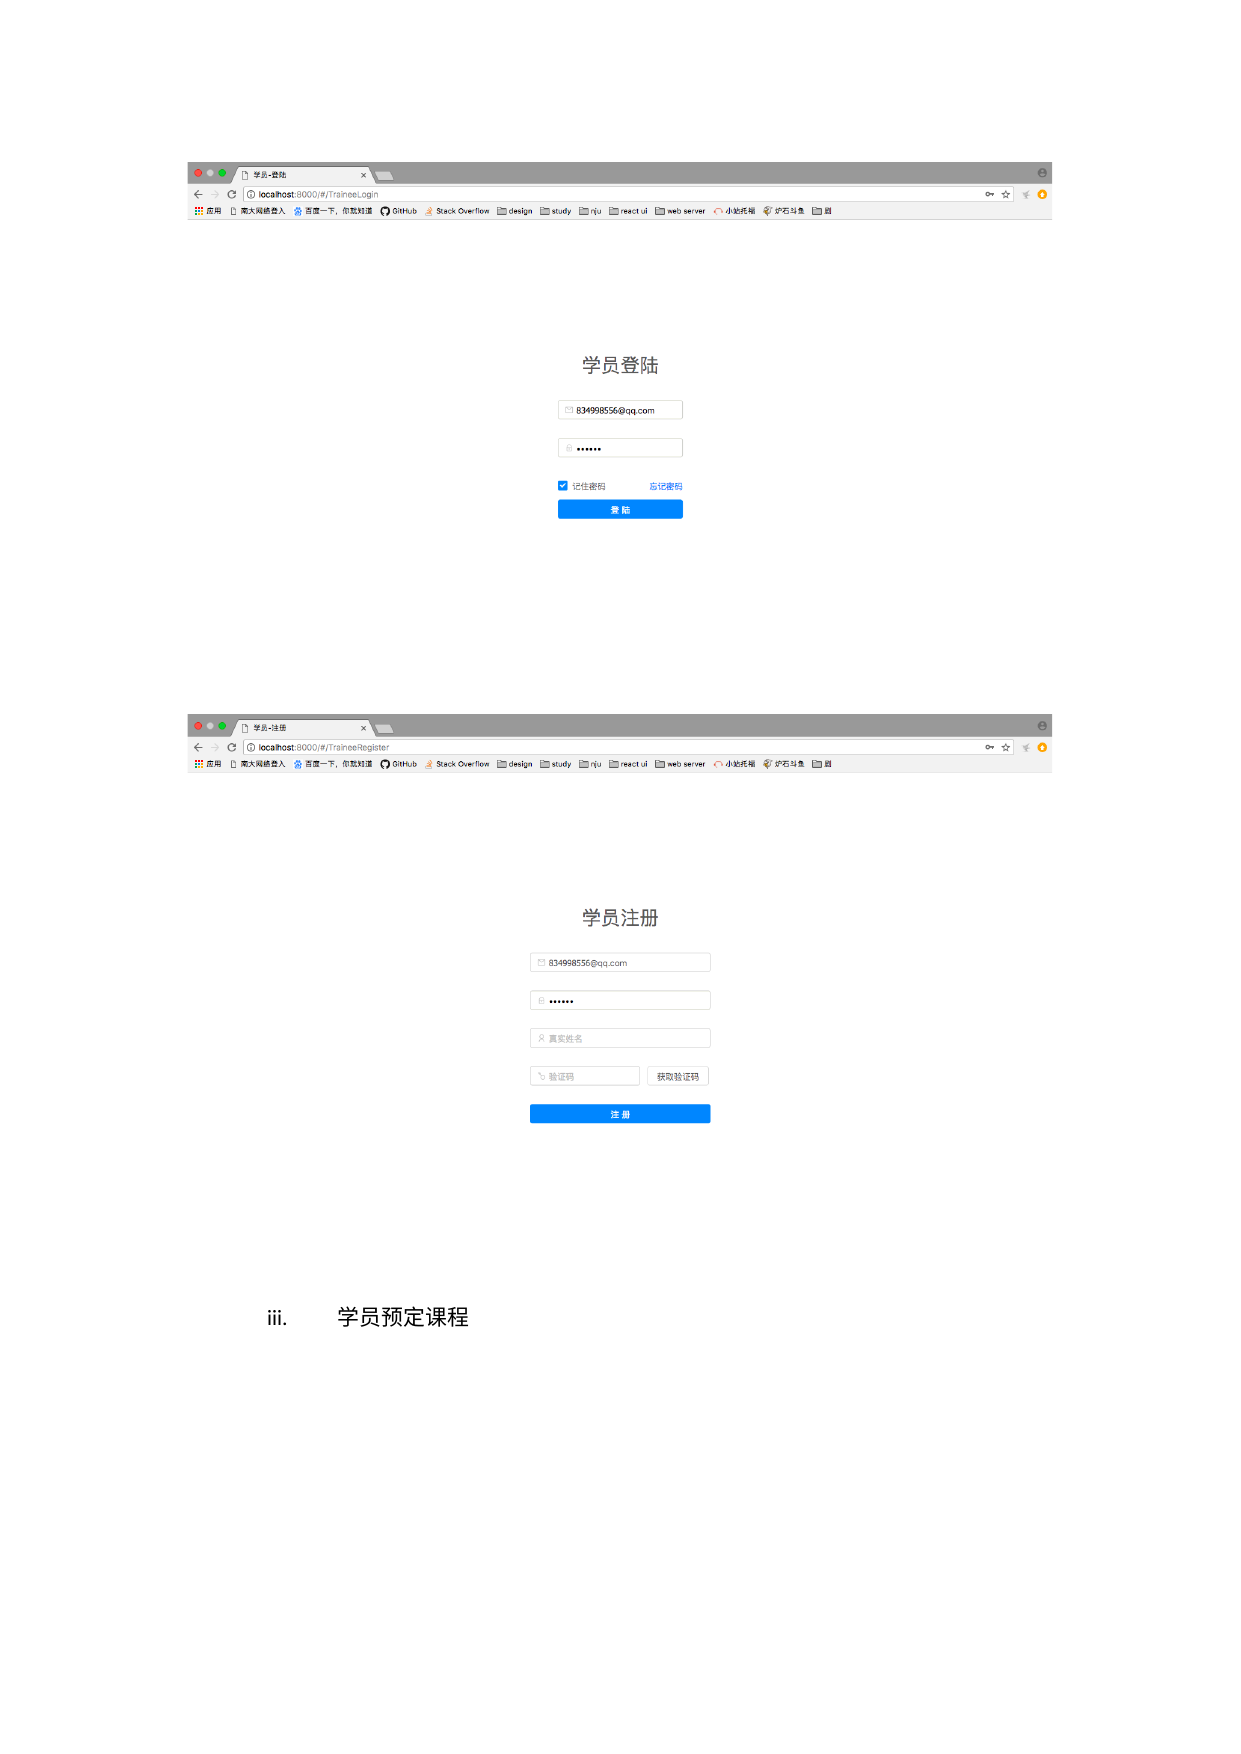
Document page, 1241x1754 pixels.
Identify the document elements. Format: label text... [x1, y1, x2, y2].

picture [187, 162, 1053, 703]
list 学员预定课程 [287, 1299, 1053, 1332]
picture [187, 714, 1053, 1255]
